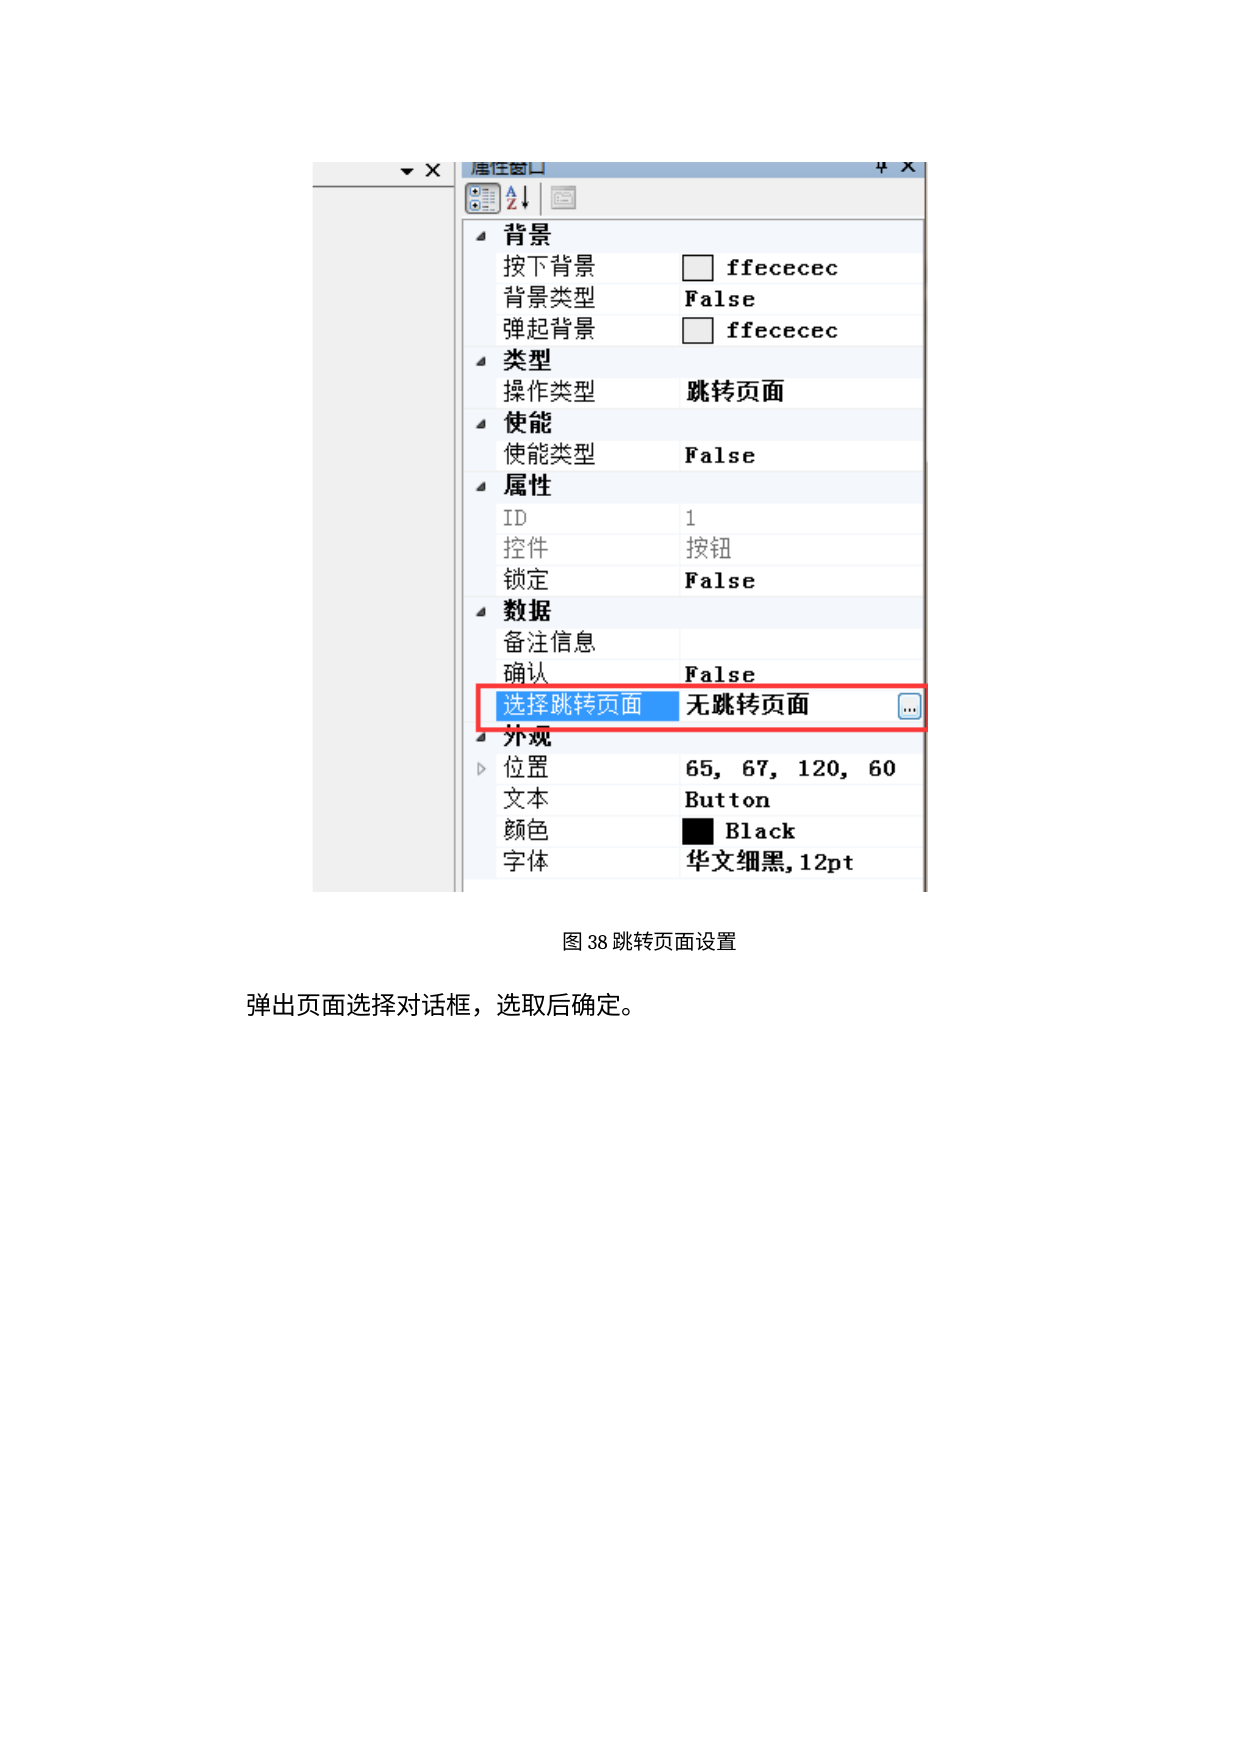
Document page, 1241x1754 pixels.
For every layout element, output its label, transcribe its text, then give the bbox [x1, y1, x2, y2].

text 图 38 跳转页面设置 [187, 924, 1053, 956]
picture [312, 162, 928, 892]
text 弹出页面选择对话框，选取后确定。 [187, 971, 1053, 1036]
